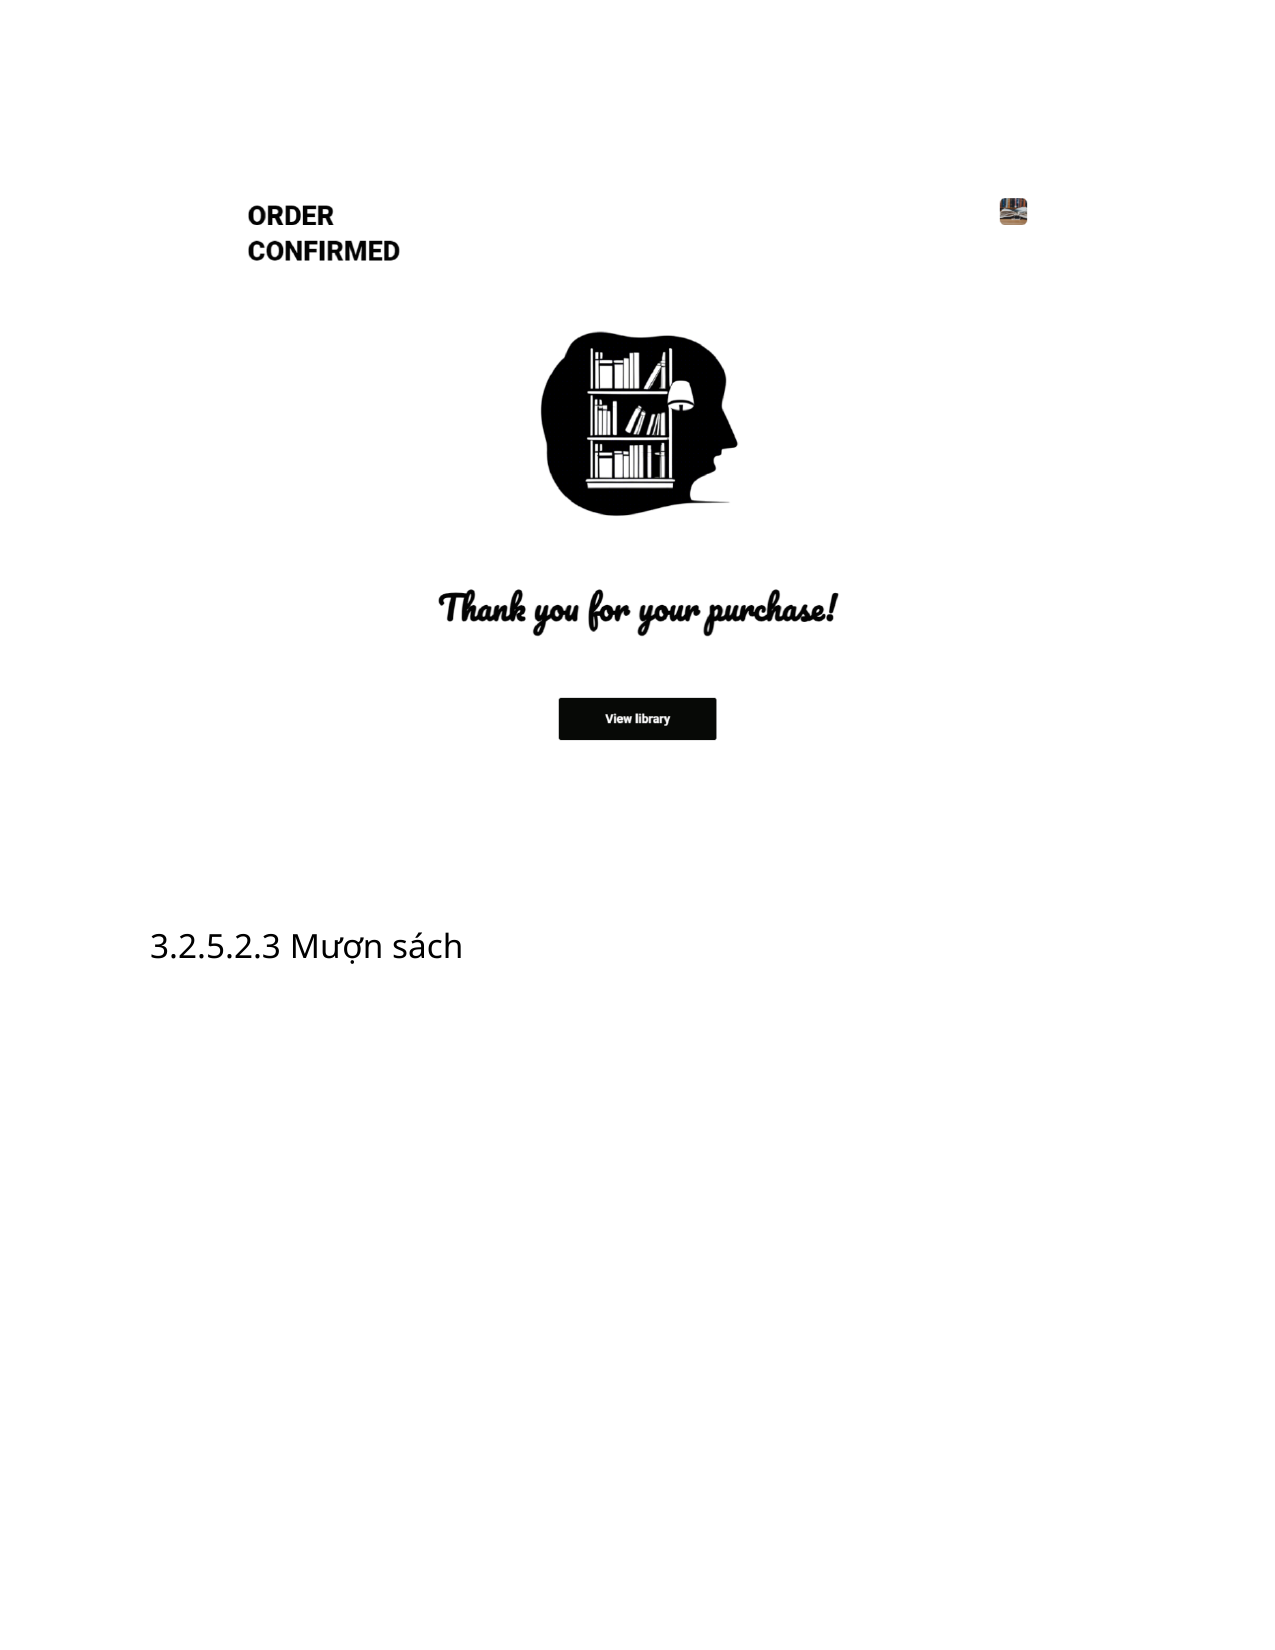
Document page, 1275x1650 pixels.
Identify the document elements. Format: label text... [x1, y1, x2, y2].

picture [150, 150, 1124, 903]
text 3.2.5.2.3 Mượn sách [150, 923, 1125, 968]
